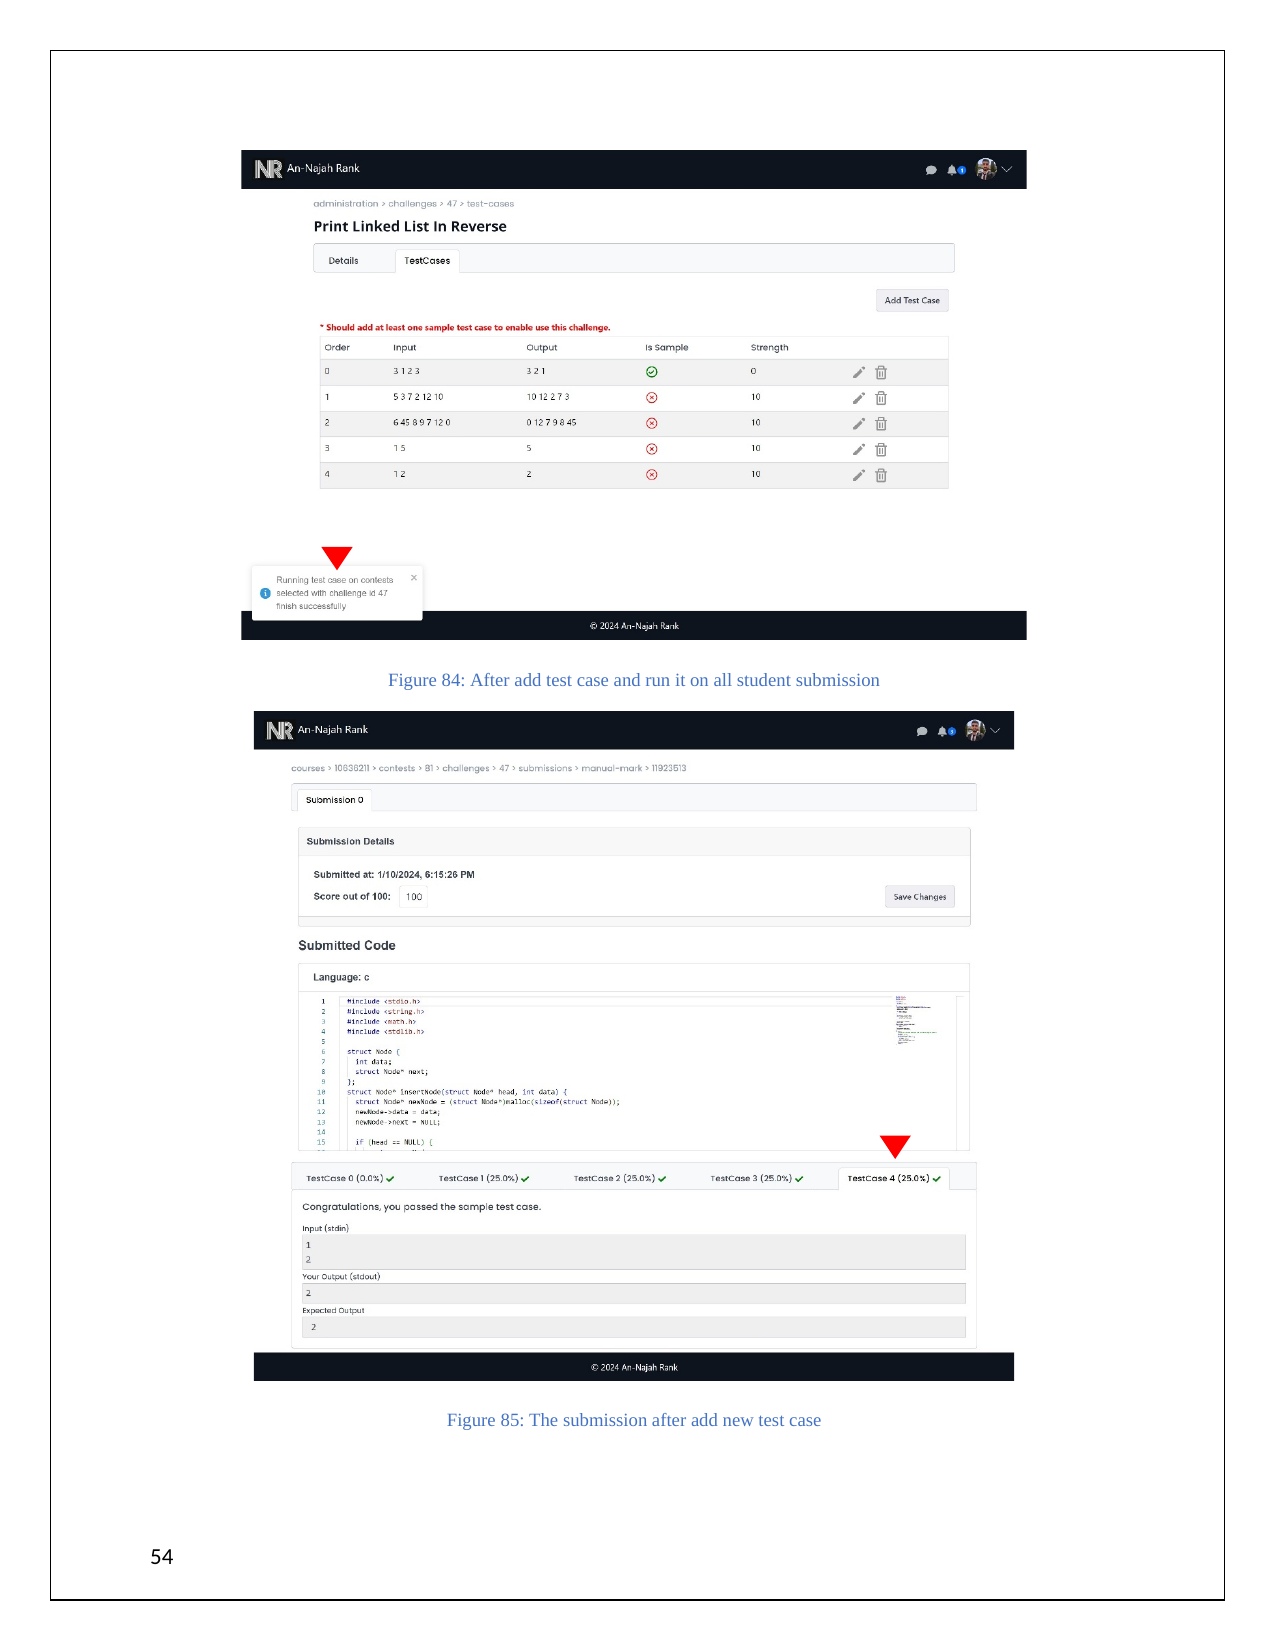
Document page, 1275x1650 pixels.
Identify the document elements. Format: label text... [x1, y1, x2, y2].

picture [253, 711, 1015, 1381]
picture [241, 150, 1027, 640]
